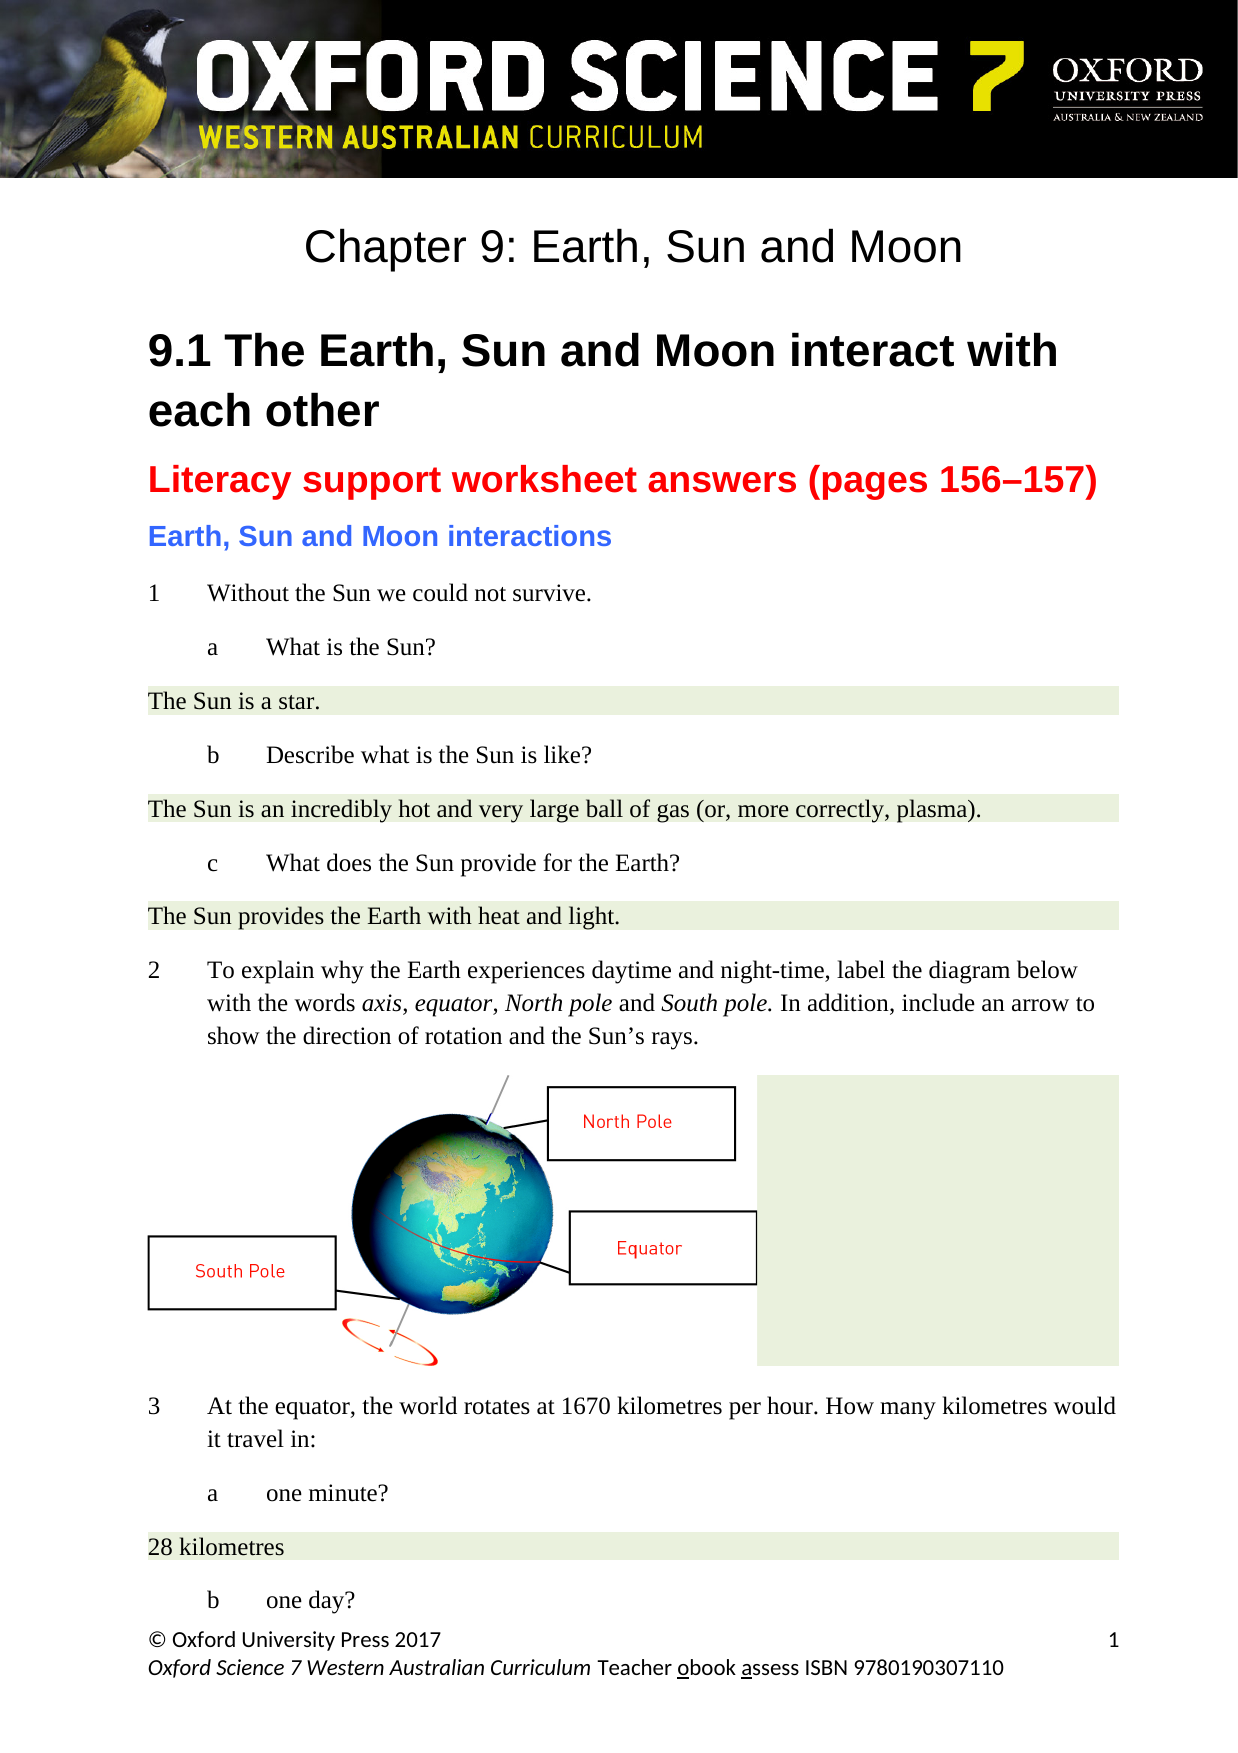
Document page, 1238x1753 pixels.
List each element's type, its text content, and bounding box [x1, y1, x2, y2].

text The Sun provides the Earth with heat and light. [148, 901, 1119, 930]
picture [147, 1075, 758, 1366]
text Earth, Sun and Moon interactions [148, 519, 1119, 552]
list 2 To explain why the Earth experiences daytime and night-time, label the diagram below with the words axis, equator, North pole and South pole. In addition, include an arrow to show the direction of rotation and the Sun’s rays. [148, 955, 1119, 1050]
list a one minute? [207, 1478, 1119, 1507]
text Literacy support worksheet answers (pages 156–157) [148, 457, 1119, 500]
picture [0, 0, 1238, 178]
list 1 Without the Sun we could not survive. [148, 578, 1119, 607]
list 3 At the equator, the world rotates at 1670 kilometres per hour. How many kilometres would it travel in: [148, 1391, 1119, 1453]
text The Sun is an incredibly hot and very large ball of gas (or, more correctly, plasma). [148, 794, 1119, 822]
text 28 kilometres [148, 1532, 1119, 1560]
list b Describe what is the Sun is like? [207, 740, 1119, 769]
list a What is the Sun? [207, 632, 1119, 661]
text 9.1 The Earth, Sun and Moon interact with each other [148, 323, 1119, 437]
list c What does the Sun provide for the Earth? [207, 848, 1119, 876]
text The Sun is a star. [148, 686, 1119, 715]
text Chapter 9: Earth, Sun and Moon [148, 219, 1119, 272]
list b one day? [207, 1586, 1119, 1614]
